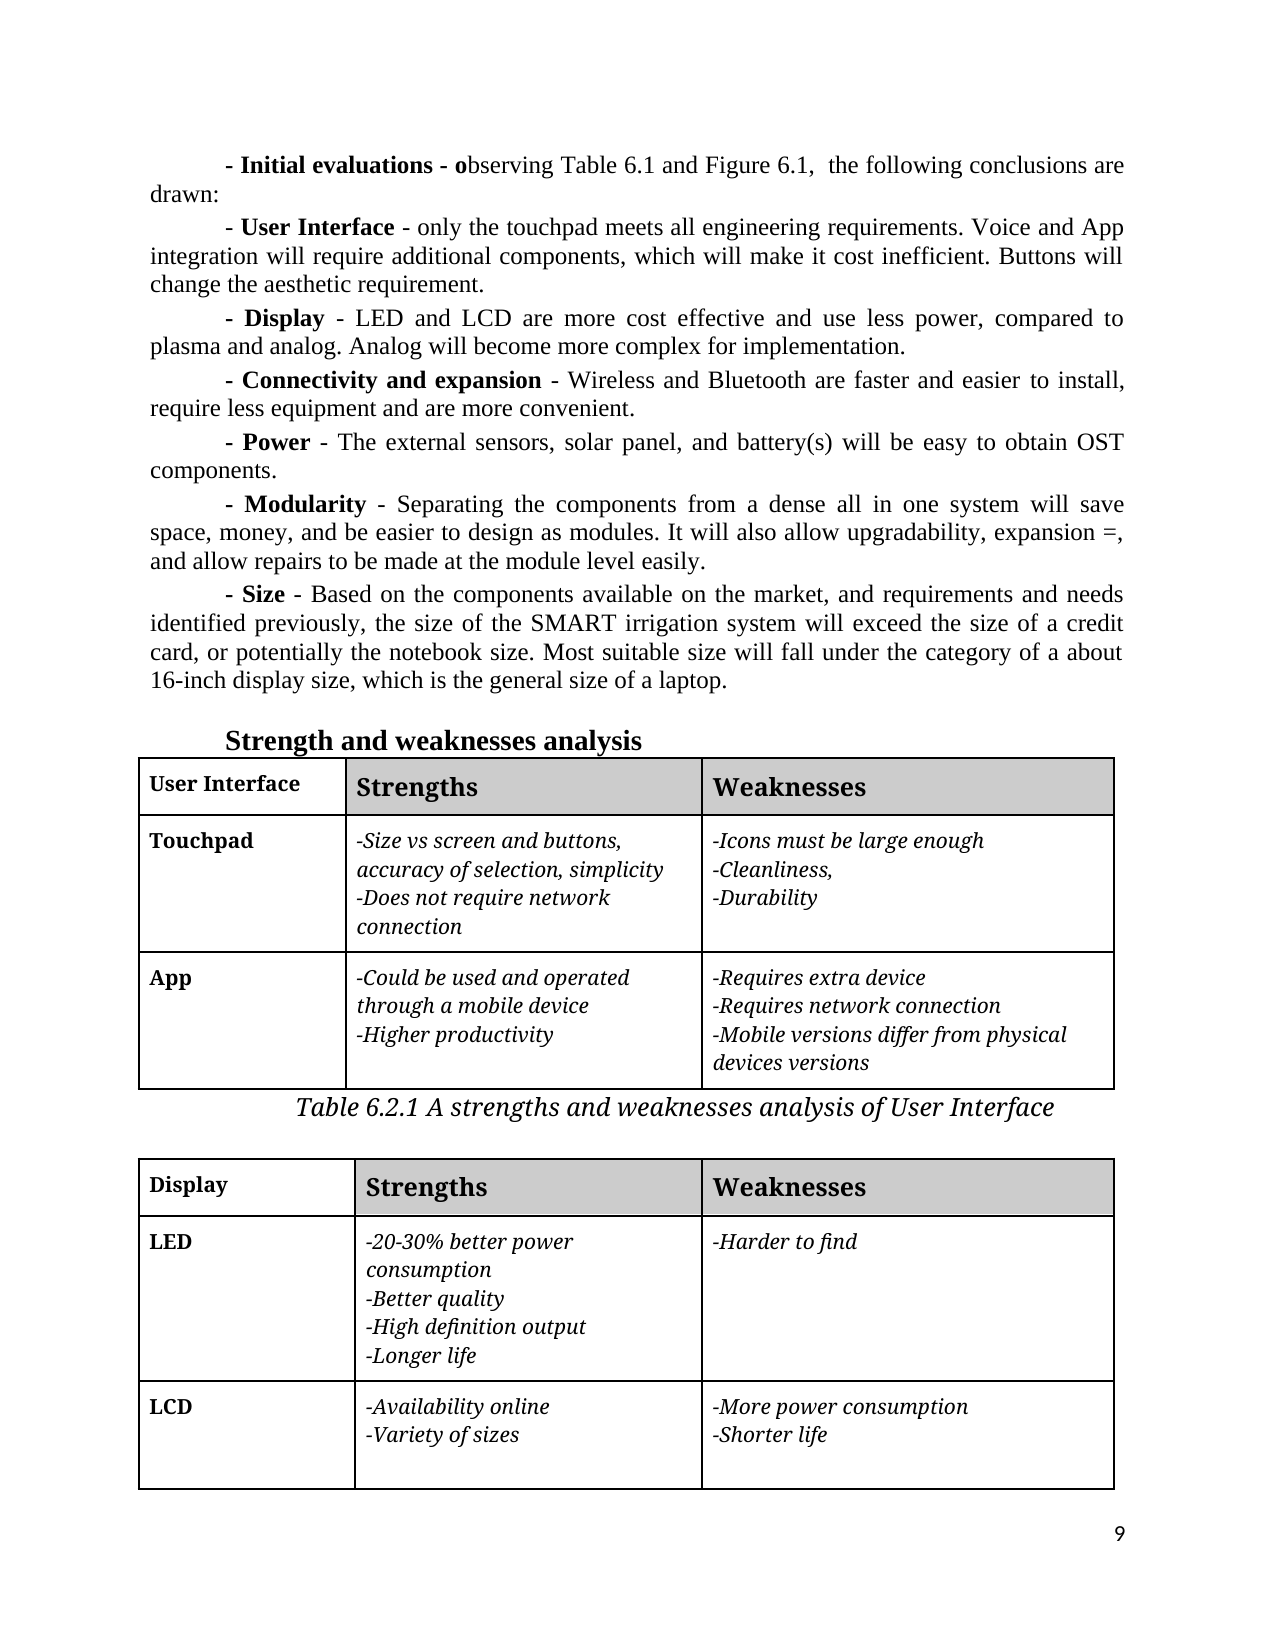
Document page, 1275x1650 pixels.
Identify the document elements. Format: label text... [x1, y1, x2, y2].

table_cell -Availability online -Variety of sizes [356, 1382, 701, 1488]
list - Size - Based on the components available on the market, and requirements and needs identified previously, the size of the SMART irrigation system will exceed the size of a credit card, or potentially the notebook size. Most suitable size will fall under the category of a about 16-inch display size, which is the general size of a laptop. [150, 579, 1125, 694]
table_header Strengths [347, 759, 701, 814]
table_header User Interface [140, 759, 345, 814]
subtitle Strength and weaknesses analysis [150, 723, 1125, 757]
table_header Weaknesses [703, 1160, 1113, 1214]
table_cell LED [140, 1217, 354, 1380]
table_header Weaknesses [703, 759, 1113, 814]
list - Power - The external sensors, solar panel, and battery(s) will be easy to obtain OST components. [150, 427, 1125, 484]
list - User Interface - only the touchpad meets all engineering requirements. Voice and App integration will require additional components, which will make it cost inefficient. Buttons will change the aesthetic requirement. [150, 212, 1125, 298]
list - Modularity - Separating the components from a dense all in one system will save space, money, and be easier to design as modules. It will also allow upgradability, expansion =, and allow repairs to be made at the module level easily. [150, 489, 1125, 575]
table_cell -Requires extra device -Requires network connection -Mobile versions differ from physical devices versions [703, 953, 1113, 1087]
table_header Strengths [356, 1160, 701, 1214]
list - Display - LED and LCD are more cost effective and use less power, compared to plasma and analog. Analog will become more complex for implementation. [150, 303, 1125, 360]
table_cell Touchpad [140, 816, 345, 951]
table_cell -More power consumption -Shorter life [703, 1382, 1113, 1488]
list - Connectivity and expansion - Wireless and Bluetooth are faster and easier to install, require less equipment and are more convenient. [150, 365, 1125, 422]
table_cell LCD [140, 1382, 354, 1488]
table_cell -Could be used and operated through a mobile device -Higher productivity [347, 953, 701, 1087]
table_cell -Size vs screen and buttons, accuracy of selection, simplicity -Does not require network connection [347, 816, 701, 951]
table_cell App [140, 953, 345, 1087]
table_cell -Icons must be large enough -Cleanliness, -Durability [703, 816, 1113, 951]
list - Initial evaluations - observing Table 6.1 and Figure 6.1, the following conclusions are drawn: [150, 150, 1125, 207]
table_header Display [140, 1160, 354, 1214]
table_cell -Harder to find [703, 1217, 1113, 1380]
table_cell -20-30% better power consumption -Better quality -High definition output -Longer life [356, 1217, 701, 1380]
list Table 6.2.1 A strengths and weaknesses analysis of User Interface [150, 1089, 1125, 1123]
